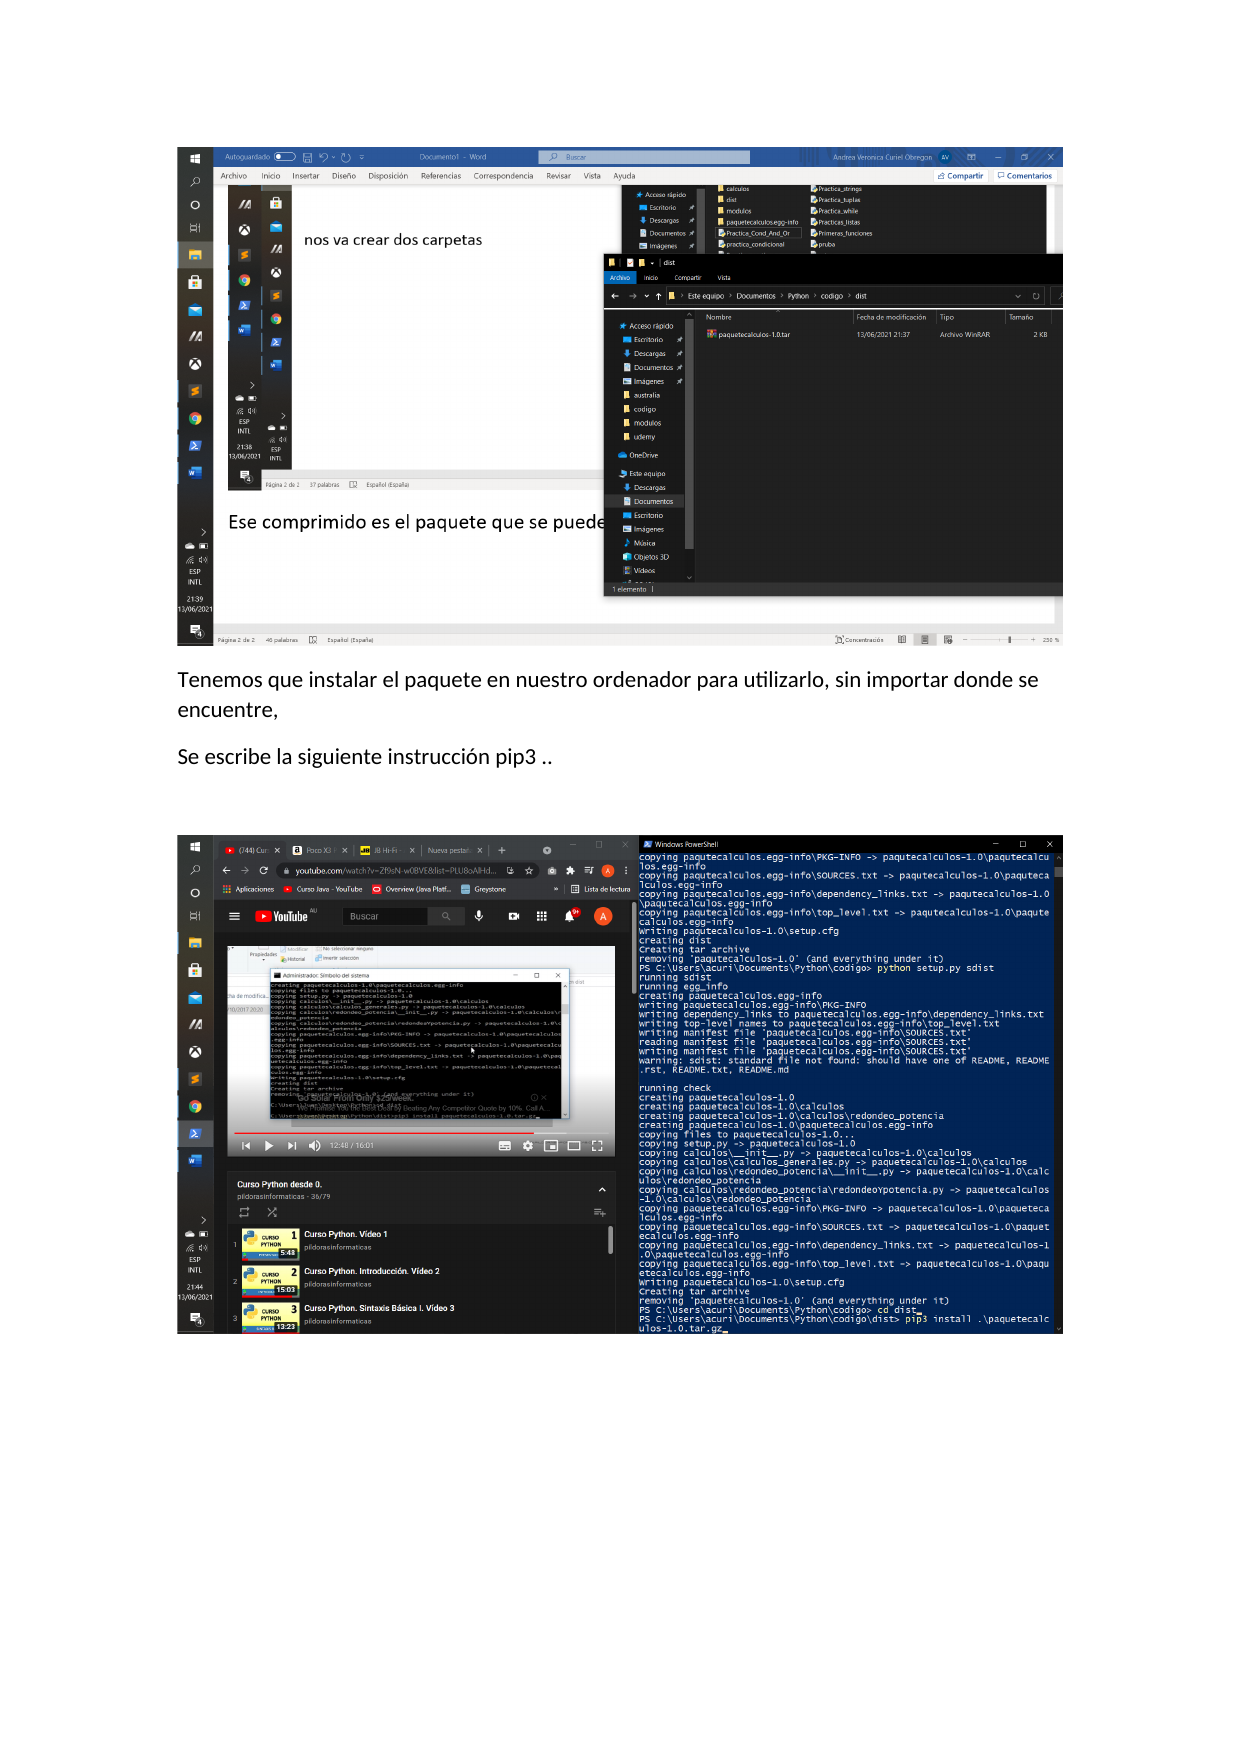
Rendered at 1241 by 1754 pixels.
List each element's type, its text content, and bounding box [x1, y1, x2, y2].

text Tenemos que instalar el paquete en nuestro ordenador para utilizarlo, sin importar donde se encuentre, [177, 665, 1063, 723]
picture [177, 147, 1063, 646]
picture [177, 835, 1063, 1334]
text Se escribe la siguiente instrucción pip3 .. [177, 742, 1063, 770]
